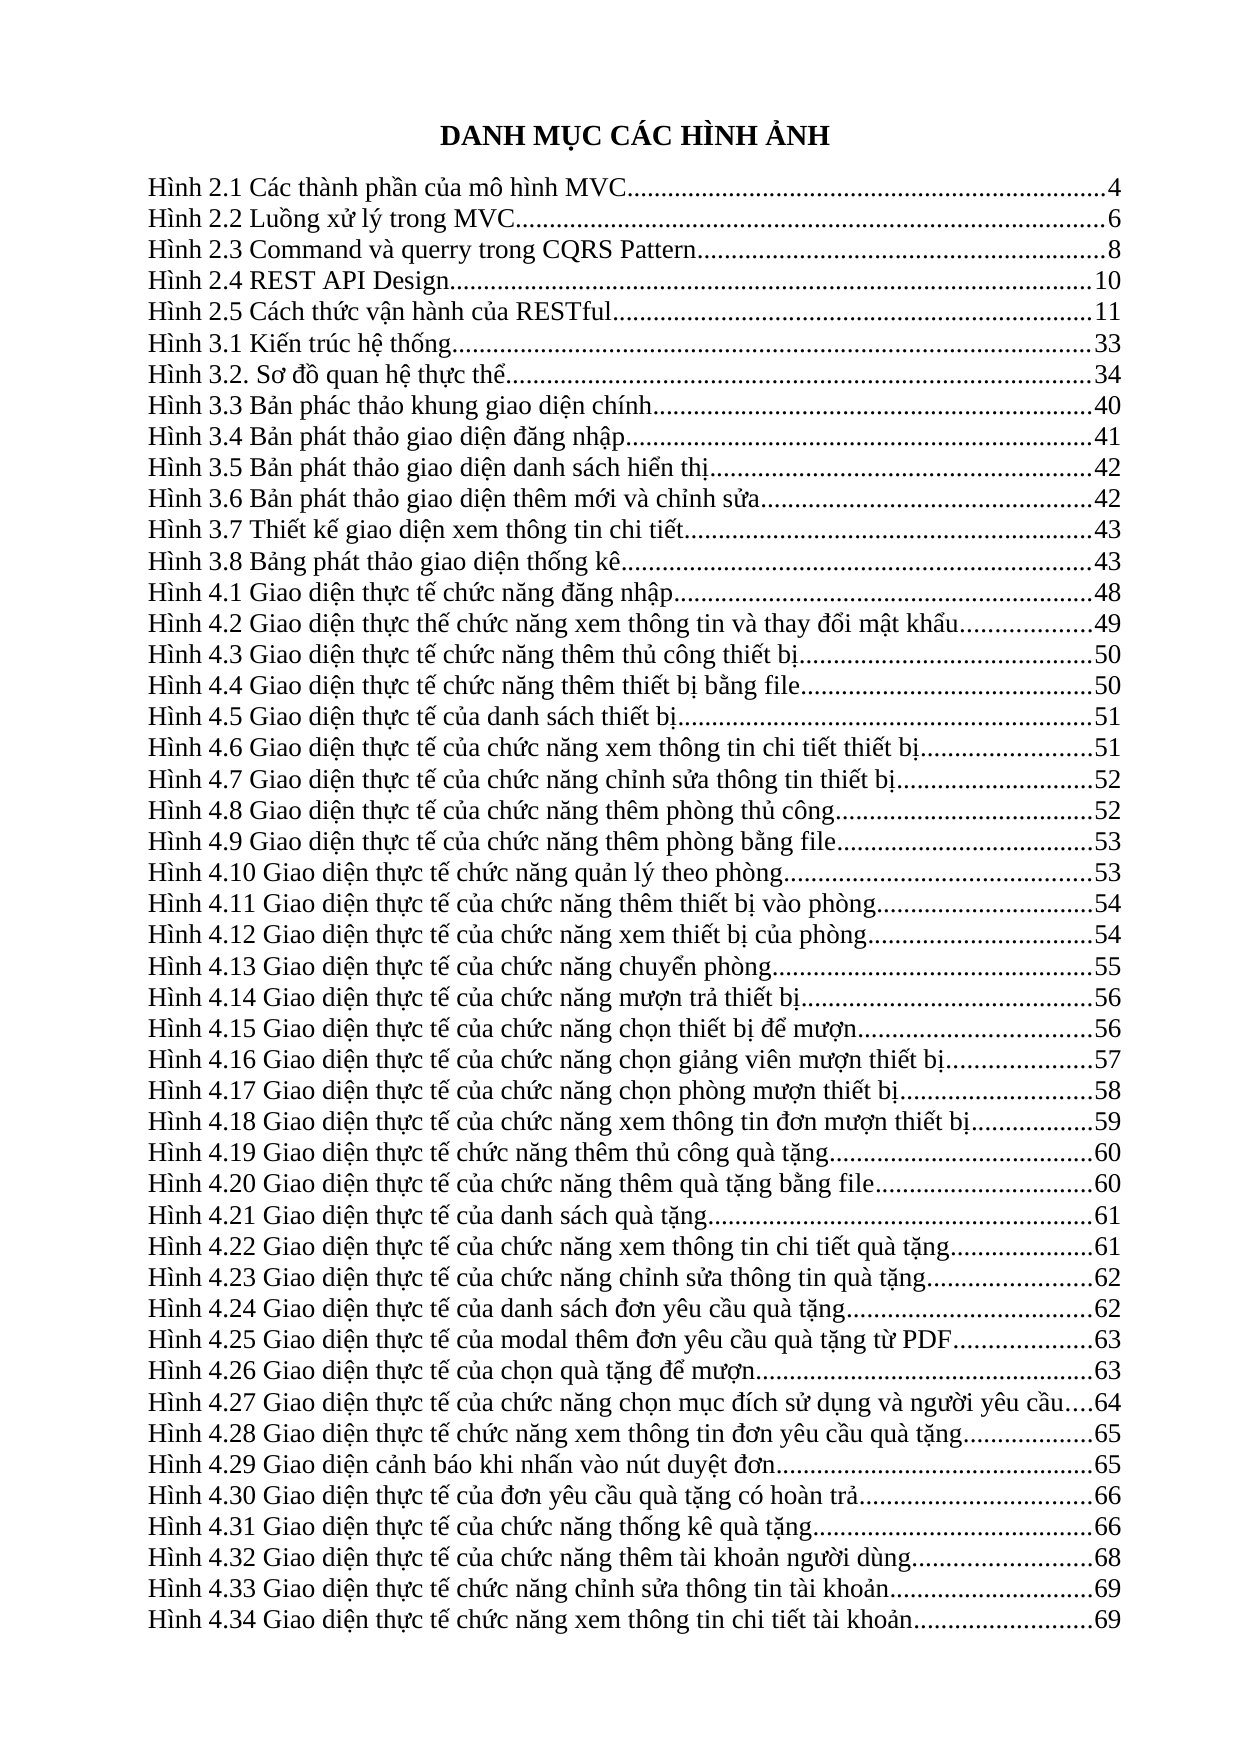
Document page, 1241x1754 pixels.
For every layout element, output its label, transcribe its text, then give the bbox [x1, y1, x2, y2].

text Hình 2.1 Các thành phần của mô hình MVC 4 [148, 171, 1122, 202]
text Hình 4.5 Giao diện thực tế của danh sách thiết bị 51 [148, 700, 1122, 732]
text Hình 4.30 Giao diện thực tế của đơn yêu cầu quà tặng có hoàn trả 66 [148, 1479, 1122, 1510]
text Hình 4.6 Giao diện thực tế của chức năng xem thông tin chi tiết thiết bị 51 [148, 732, 1122, 763]
text Hình 4.24 Giao diện thực tế của danh sách đơn yêu cầu quà tặng 62 [148, 1292, 1122, 1323]
text Hình 4.16 Giao diện thực tế của chức năng chọn giảng viên mượn thiết bị 57 [148, 1043, 1122, 1074]
text Hình 4.11 Giao diện thực tế của chức năng thêm thiết bị vào phòng 54 [148, 887, 1122, 918]
text Hình 4.7 Giao diện thực tế của chức năng chỉnh sửa thông tin thiết bị 52 [148, 763, 1122, 794]
text Hình 3.6 Bản phát thảo giao diện thêm mới và chỉnh sửa 42 [148, 482, 1122, 513]
text Hình 3.3 Bản phác thảo khung giao diện chính 40 [148, 389, 1122, 420]
text Hình 4.27 Giao diện thực tế của chức năng chọn mục đích sử dụng và người yêu cầu 64 [148, 1386, 1122, 1417]
text Hình 2.2 Luồng xử lý trong MVC 6 [148, 202, 1122, 233]
text Hình 4.13 Giao diện thực tế của chức năng chuyển phòng 55 [148, 949, 1122, 981]
text Hình 3.5 Bản phát thảo giao diện danh sách hiển thị 42 [148, 451, 1122, 482]
text Hình 3.8 Bảng phát thảo giao diện thống kê 43 [148, 545, 1122, 576]
text Hình 4.28 Giao diện thực tế chức năng xem thông tin đơn yêu cầu quà tặng 65 [148, 1417, 1122, 1448]
text Hình 4.1 Giao diện thực tế chức năng đăng nhập 48 [148, 576, 1122, 607]
text Hình 4.26 Giao diện thực tế của chọn quà tặng để mượn 63 [148, 1354, 1122, 1386]
text Hình 2.3 Command và querry trong CQRS Pattern 8 [148, 233, 1122, 264]
text Hình 4.21 Giao diện thực tế của danh sách quà tặng 61 [148, 1199, 1122, 1230]
text Hình 4.2 Giao diện thực thế chức năng xem thông tin và thay đổi mật khẩu 49 [148, 607, 1122, 638]
text Hình 2.4 REST API Design 10 [148, 264, 1122, 296]
text Hình 4.10 Giao diện thực tế chức năng quản lý theo phòng 53 [148, 856, 1122, 887]
text Hình 4.18 Giao diện thực tế của chức năng xem thông tin đơn mượn thiết bị 59 [148, 1105, 1122, 1136]
text Hình 4.15 Giao diện thực tế của chức năng chọn thiết bị để mượn 56 [148, 1012, 1122, 1043]
text Hình 3.2. Sơ đồ quan hệ thực thể 34 [148, 358, 1122, 389]
text Hình 4.20 Giao diện thực tế của chức năng thêm quà tặng bằng file 60 [148, 1168, 1122, 1199]
text Hình 4.32 Giao diện thực tế của chức năng thêm tài khoản người dùng 68 [148, 1541, 1122, 1572]
text Hình 4.17 Giao diện thực tế của chức năng chọn phòng mượn thiết bị 58 [148, 1074, 1122, 1105]
text Hình 3.7 Thiết kế giao diện xem thông tin chi tiết 43 [148, 513, 1122, 545]
text Hình 4.14 Giao diện thực tế của chức năng mượn trả thiết bị 56 [148, 981, 1122, 1012]
text Hình 4.12 Giao diện thực tế của chức năng xem thiết bị của phòng 54 [148, 918, 1122, 949]
text Hình 4.23 Giao diện thực tế của chức năng chỉnh sửa thông tin quà tặng 62 [148, 1261, 1122, 1292]
text Hình 4.22 Giao diện thực tế của chức năng xem thông tin chi tiết quà tặng 61 [148, 1230, 1122, 1261]
text Hình 4.25 Giao diện thực tế của modal thêm đơn yêu cầu quà tặng từ PDF 63 [148, 1323, 1122, 1354]
text Hình 4.4 Giao diện thực tế chức năng thêm thiết bị bằng file 50 [148, 669, 1122, 700]
text DANH MỤC CÁC HÌNH ẢNH [148, 118, 1122, 152]
text Hình 4.8 Giao diện thực tế của chức năng thêm phòng thủ công 52 [148, 794, 1122, 825]
text Hình 4.9 Giao diện thực tế của chức năng thêm phòng bằng file 53 [148, 825, 1122, 856]
text Hình 4.33 Giao diện thực tế chức năng chỉnh sửa thông tin tài khoản 69 [148, 1572, 1122, 1604]
text Hình 3.1 Kiến trúc hệ thống 33 [148, 327, 1122, 358]
text Hình 4.34 Giao diện thực tế chức năng xem thông tin chi tiết tài khoản 69 [148, 1604, 1122, 1635]
text Hình 4.29 Giao diện cảnh báo khi nhấn vào nút duyệt đơn 65 [148, 1448, 1122, 1479]
text Hình 3.4 Bản phát thảo giao diện đăng nhập 41 [148, 420, 1122, 451]
text Hình 4.3 Giao diện thực tế chức năng thêm thủ công thiết bị 50 [148, 638, 1122, 669]
text Hình 2.5 Cách thức vận hành của RESTful 11 [148, 296, 1122, 327]
text Hình 4.19 Giao diện thực tế chức năng thêm thủ công quà tặng 60 [148, 1136, 1122, 1168]
text Hình 4.31 Giao diện thực tế của chức năng thống kê quà tặng 66 [148, 1510, 1122, 1541]
